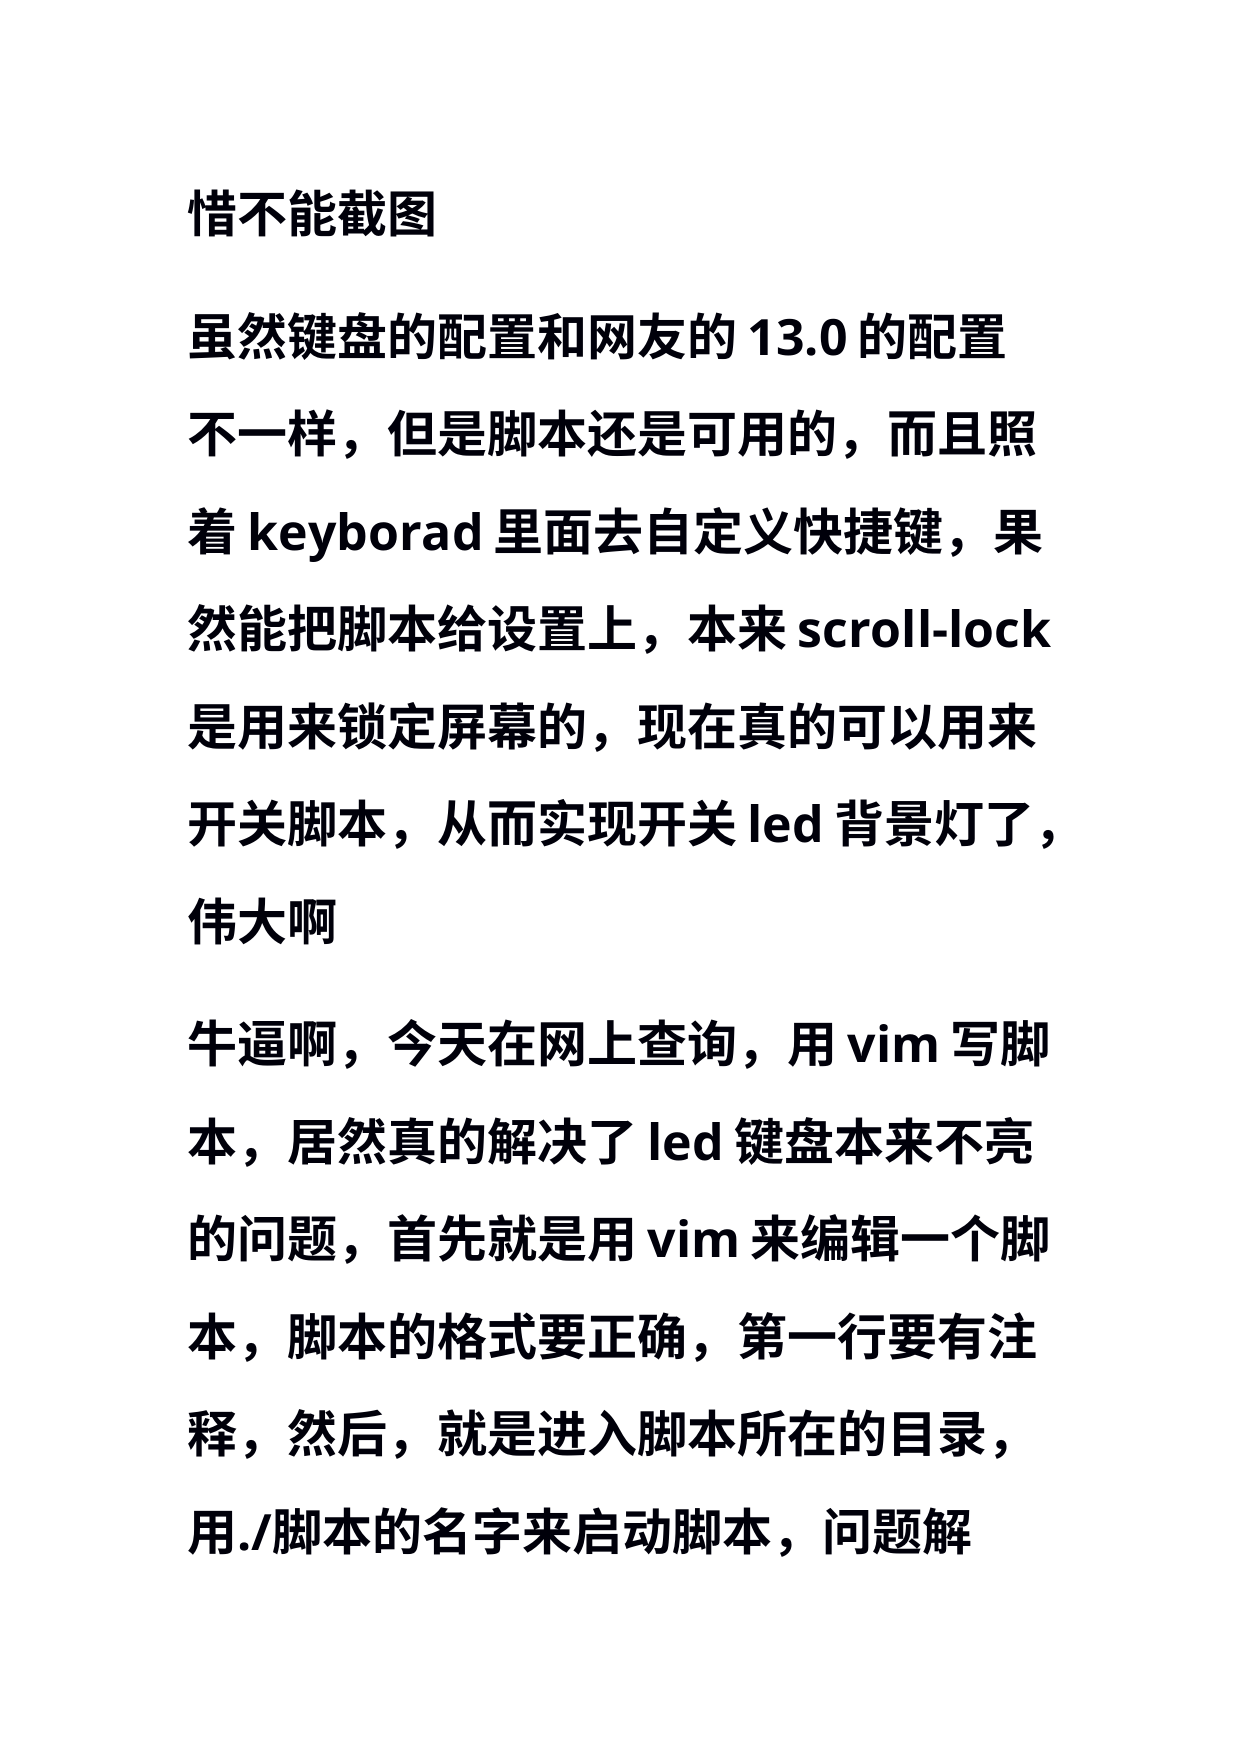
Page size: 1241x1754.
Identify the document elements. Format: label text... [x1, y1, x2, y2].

subtitle 虽然键盘的配置和网友的13.0的配置不一样，但是脚本还是可用的，而且照着keyborad里面去自定义快捷键，果然能把脚本给设置上，本来scroll-lock是用来锁定屏幕的，现在真的可以用来开关脚本，从而实现开关led背景灯了，伟大啊 [187, 284, 1053, 967]
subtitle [187, 162, 1053, 259]
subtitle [187, 992, 1053, 1577]
